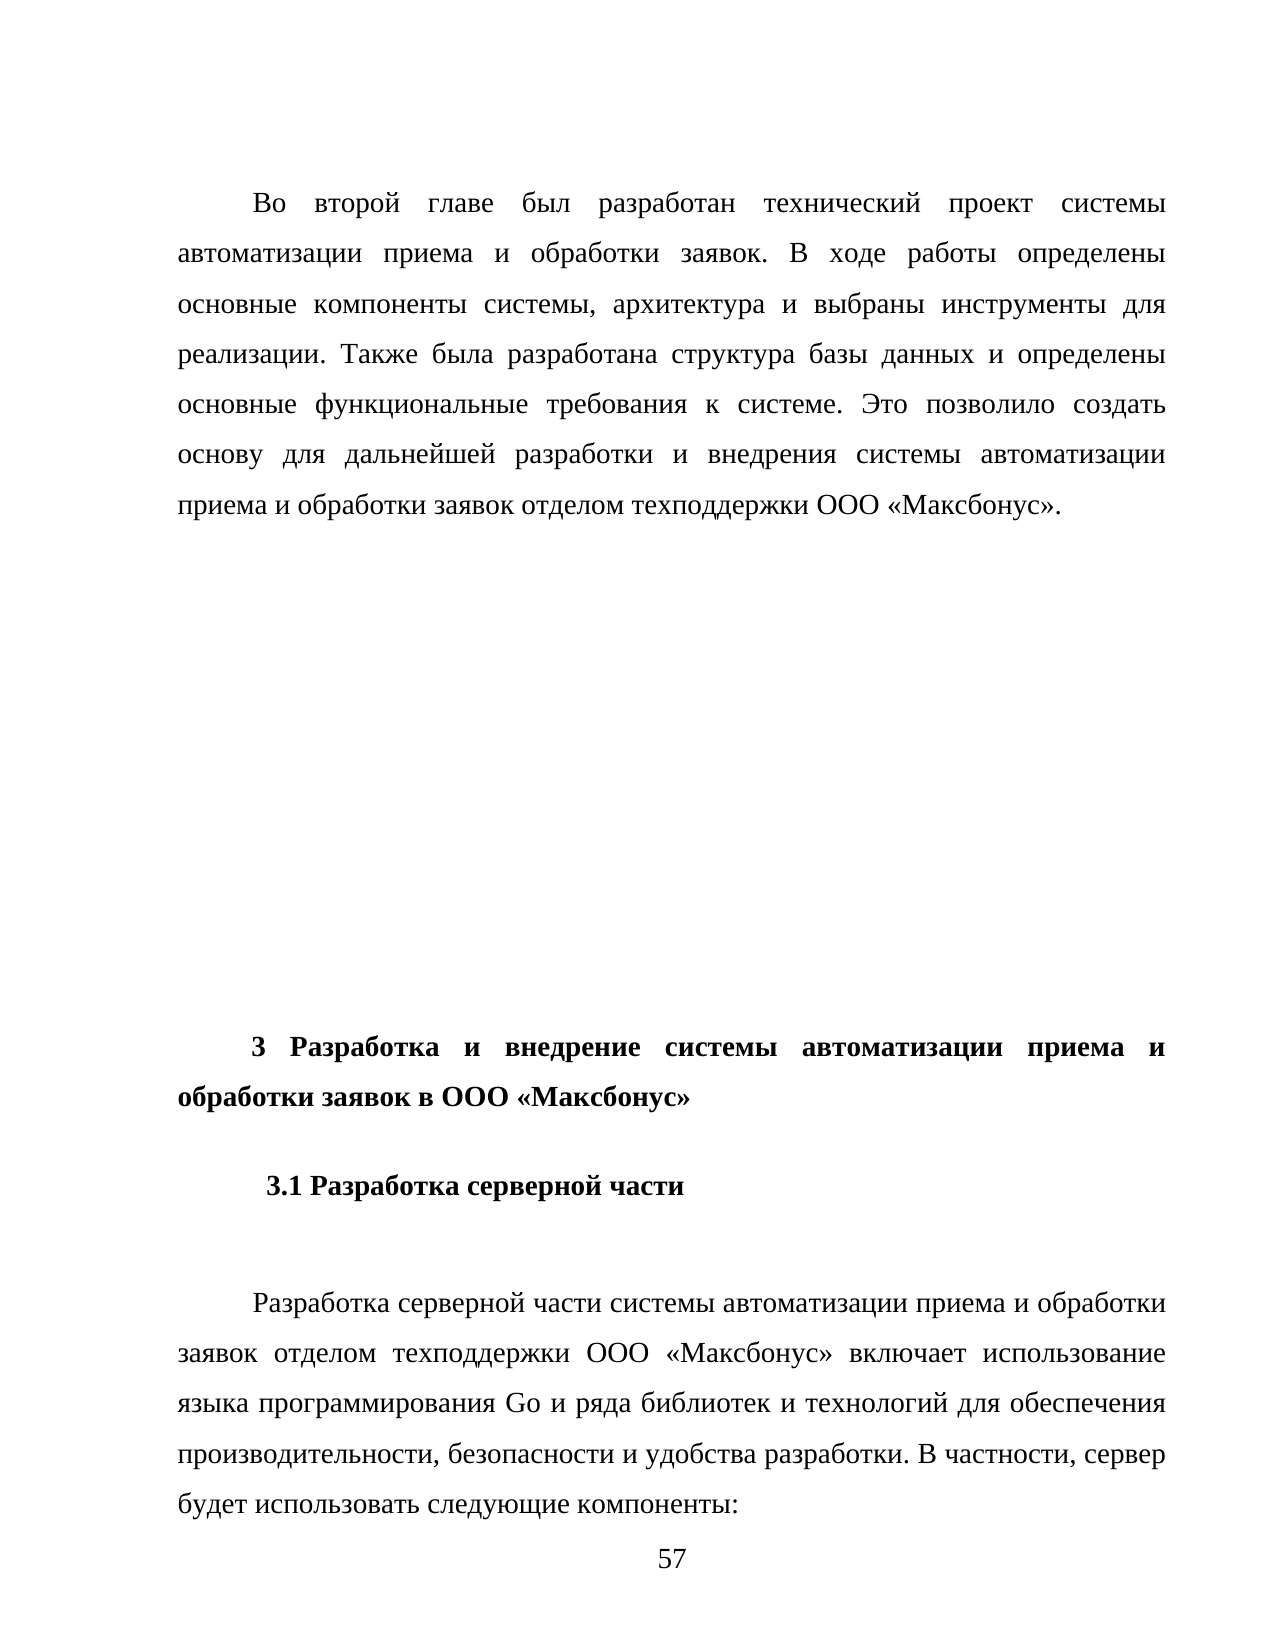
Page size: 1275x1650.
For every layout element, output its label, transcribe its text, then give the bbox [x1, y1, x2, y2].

text Разработка серверной части системы автоматизации приема и обработки заявок отделом техподдержки ООО «Максбонус» включает использование языка программирования Go и ряда библиотек и технологий для обеспечения производительности, безопасности и удобства разработки. В частности, сервер будет использовать следующие компоненты: [177, 1285, 1167, 1520]
subtitle 3.1 Разработка серверной части [266, 1168, 1167, 1201]
subtitle 3 Разработка и внедрение системы автоматизации приема и обработки заявок в ООО «Максбонус» [177, 1029, 1167, 1113]
text Во второй главе был разработан технический проект системы автоматизации приема и обработки заявок. В ходе работы определены основные компоненты системы, архитектура и выбраны инструменты для реализации. Также была разработана структура базы данных и определены основные функциональные требования к системе. Это позволило создать основу для дальнейшей разработки и внедрения системы автоматизации приема и обработки заявок отделом техподдержки ООО «Максбонус». [177, 185, 1167, 521]
